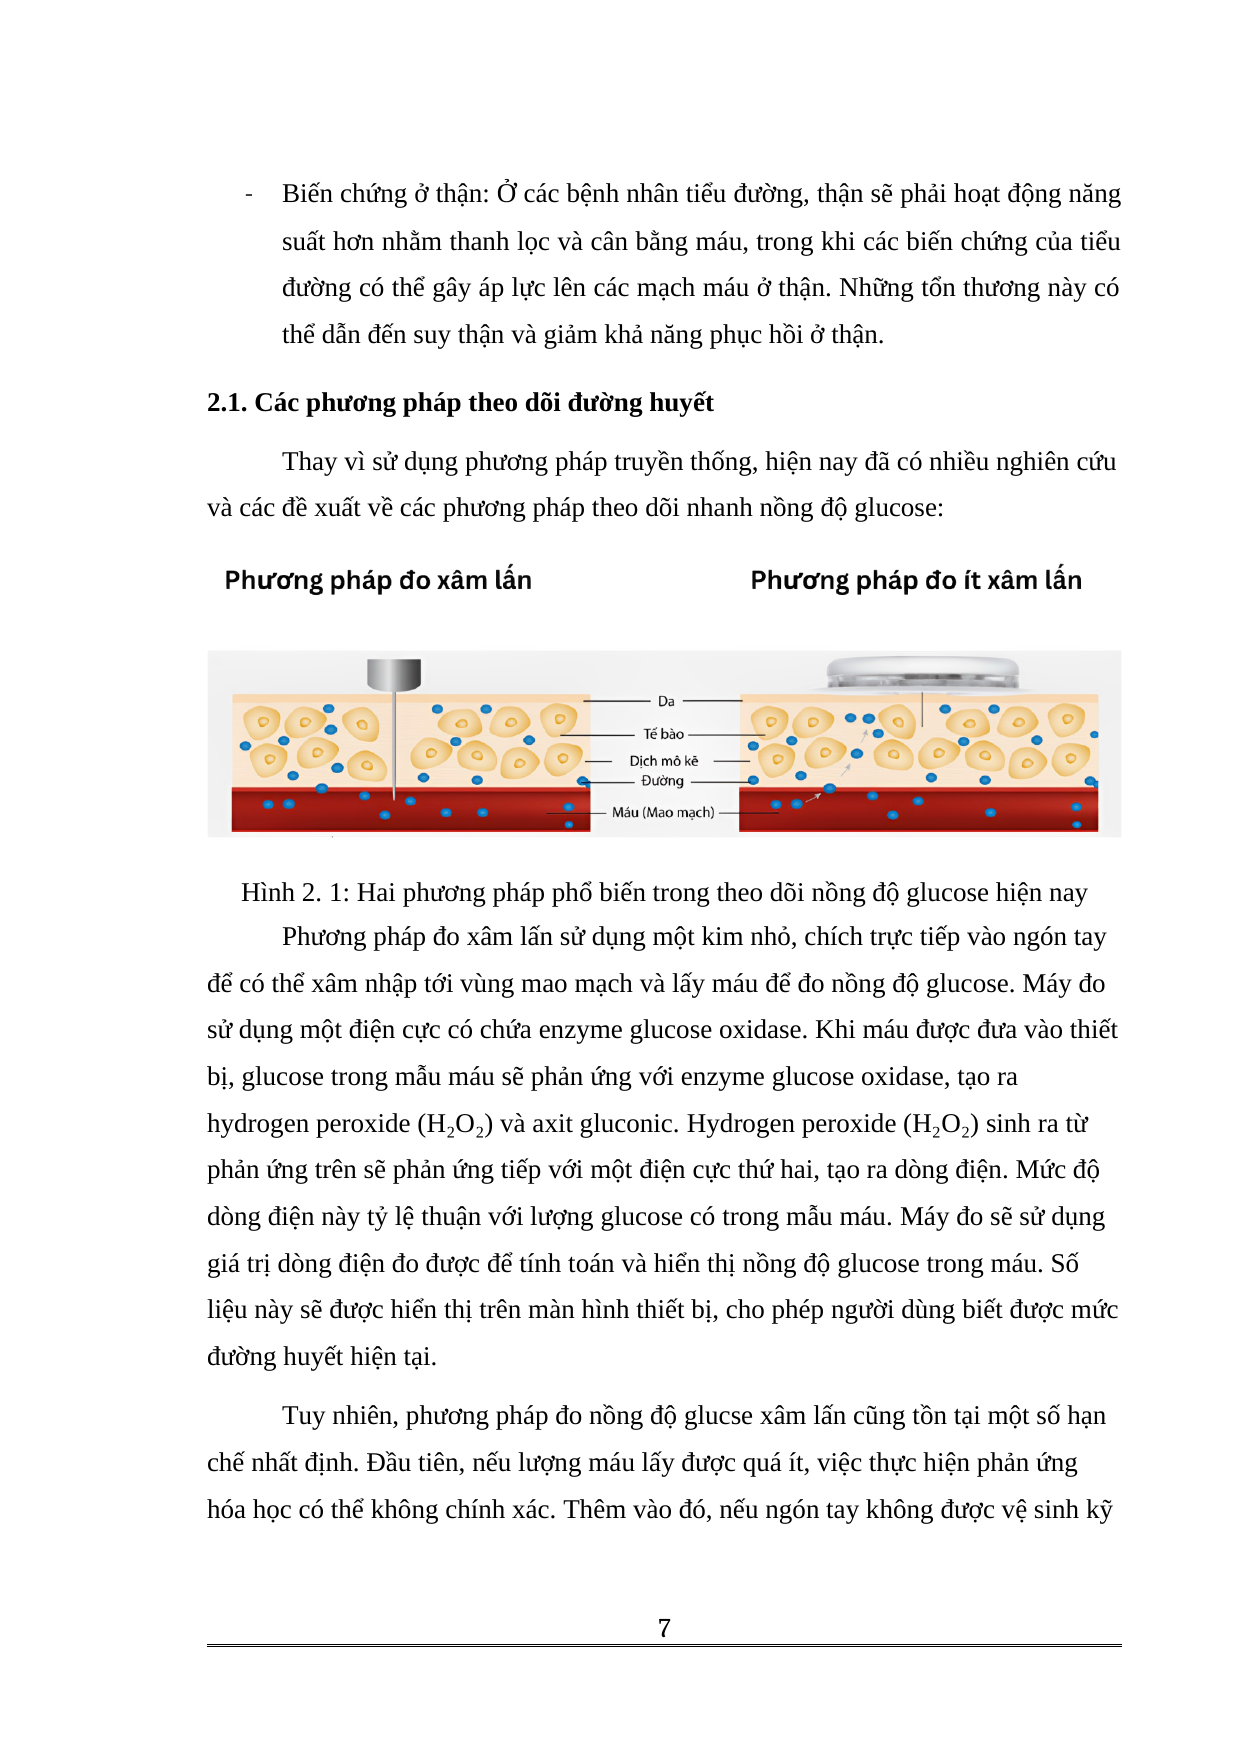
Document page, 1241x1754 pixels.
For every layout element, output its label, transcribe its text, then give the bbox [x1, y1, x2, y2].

subtitle 2.1. Các phương pháp theo dõi đường huyết [207, 386, 1122, 417]
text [207, 1399, 1122, 1524]
text Thay vì sử dụng phương pháp truyền thống, hiện nay đã có nhiều nghiên cứu và các đề xuất về các phương pháp theo dõi nhanh nồng độ glucose: [207, 445, 1122, 523]
list Biến chứng ở thận: Ở các bệnh nhân tiểu đường, thận sẽ phải hoạt động năng suất hơn nhằm thanh lọc và cân bằng máu, trong khi các biến chứng của tiểu đường có thể gây áp lực lên các mạch máu ở thận. Những tổn thương này có thể dẫn đến suy thận và giảm khả năng phục hồi ở thận. [244, 177, 1122, 349]
picture [207, 550, 1122, 849]
text Hình 2. 1: Hai phương pháp phổ biến trong theo dõi nồng độ glucose hiện nay [207, 877, 1122, 908]
text Phương pháp đo xâm lấn sử dụng một kim nhỏ, chích trực tiếp vào ngón tay để có thể xâm nhập tới vùng mao mạch và lấy máu để đo nồng độ glucose. Máy đo sử dụng một điện cực có chứa enzyme glucose oxidase. Khi máu được đưa vào thiết bị, glucose trong mẫu máu sẽ phản ứng với enzyme glucose oxidase, tạo ra hydrogen peroxide (H₂O₂) và axit gluconic. Hydrogen peroxide (H₂O₂) sinh ra từ phản ứng trên sẽ phản ứng tiếp với một điện cực thứ hai, tạo ra dòng điện. Mức độ dòng điện này tỷ lệ thuận với lượng glucose có trong mẫu máu. Máy đo sẽ sử dụng giá trị dòng điện đo được để tính toán và hiển thị nồng độ glucose trong máu. Số liệu này sẽ được hiển thị trên màn hình thiết bị, cho phép người dùng biết được mức đường huyết hiện tại. [207, 920, 1122, 1371]
